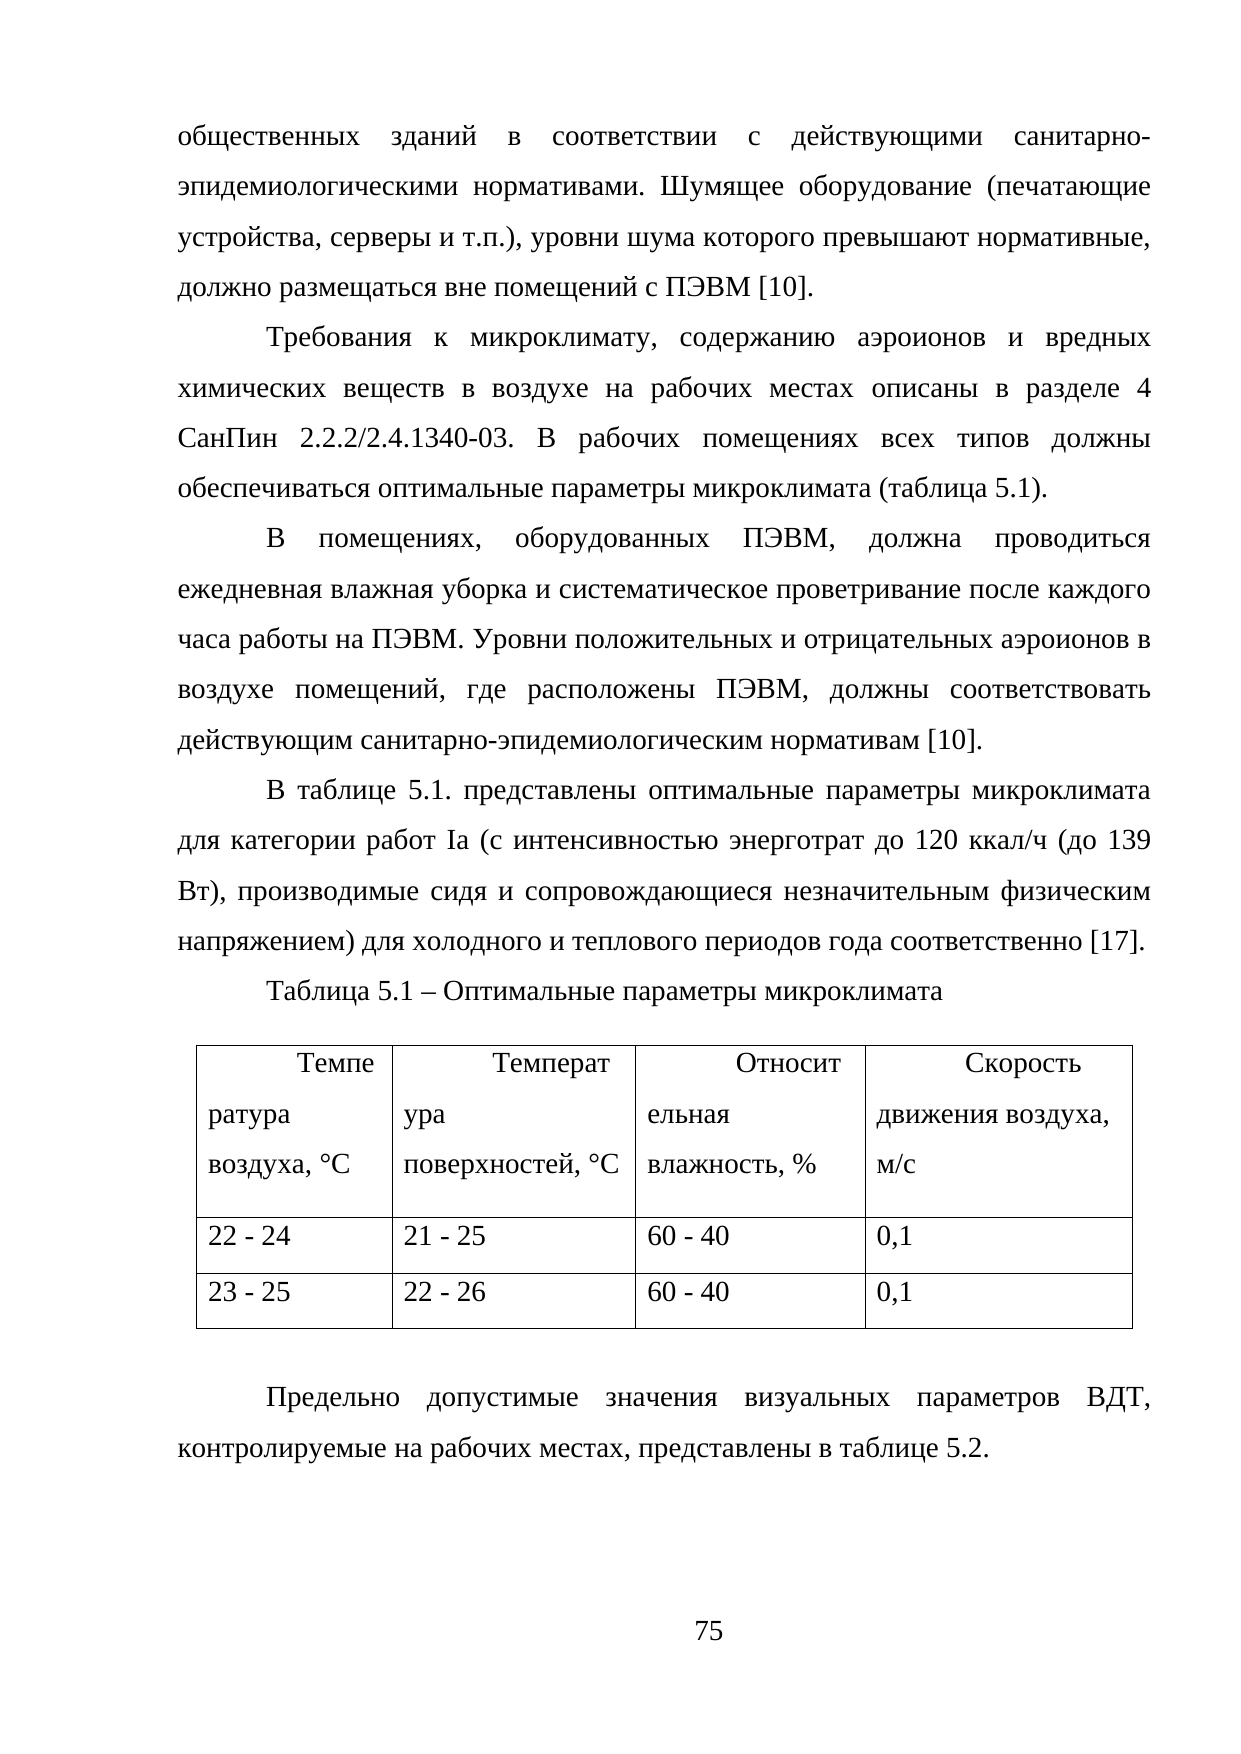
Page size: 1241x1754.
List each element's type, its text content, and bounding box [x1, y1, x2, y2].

text В таблице 5.1. представлены оптимальные параметры микроклимата для категории работ Ia (с интенсивностью энерготрат до 120 ккал/ч (до 139 Вт), производимые сидя и сопровождающиеся незначительным физическим напряжением) для холодного и теплового периодов года соответственно [17]. [177, 772, 1152, 957]
table_cell 60 - 40 [636, 1274, 865, 1328]
text Предельно допустимые значения визуальных параметров ВДТ, контролируемые на рабочих местах, представлены в таблице 5.2. [177, 1379, 1152, 1463]
text Требования к микроклимату, содержанию аэроионов и вредных химических веществ в воздухе на рабочих местах описаны в разделе 4 СанПин 2.2.2/2.4.1340-03. В рабочих помещениях всех типов должны обеспечиваться оптимальные параметры микроклимата (таблица 5.1). [177, 319, 1152, 504]
table_cell 0,1 [866, 1274, 1132, 1328]
table_header Относительная влажность, % [636, 1046, 865, 1217]
table_header Температура поверхностей, °C [393, 1046, 635, 1217]
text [177, 118, 1152, 303]
table_cell 60 - 40 [636, 1218, 865, 1273]
table_cell 0,1 [866, 1218, 1132, 1273]
table_cell 22 - 24 [197, 1218, 392, 1273]
table_cell 21 - 25 [393, 1218, 635, 1273]
table_header Температура воздуха, °C [197, 1046, 392, 1217]
table_cell 23 - 25 [197, 1274, 392, 1328]
text В помещениях, оборудованных ПЭВМ, должна проводиться ежедневная влажная уборка и систематическое проветривание после каждого часа работы на ПЭВМ. Уровни положительных и отрицательных аэроионов в воздухе помещений, где расположены ПЭВМ, должны соответствовать действующим санитарно-эпидемиологическим нормативам [10]. [177, 521, 1152, 755]
table_cell 22 - 26 [393, 1274, 635, 1328]
table_header Скорость движения воздуха, м/с [866, 1046, 1132, 1217]
text Таблица 5.1 – Оптимальные параметры микроклимата [177, 973, 1152, 1007]
